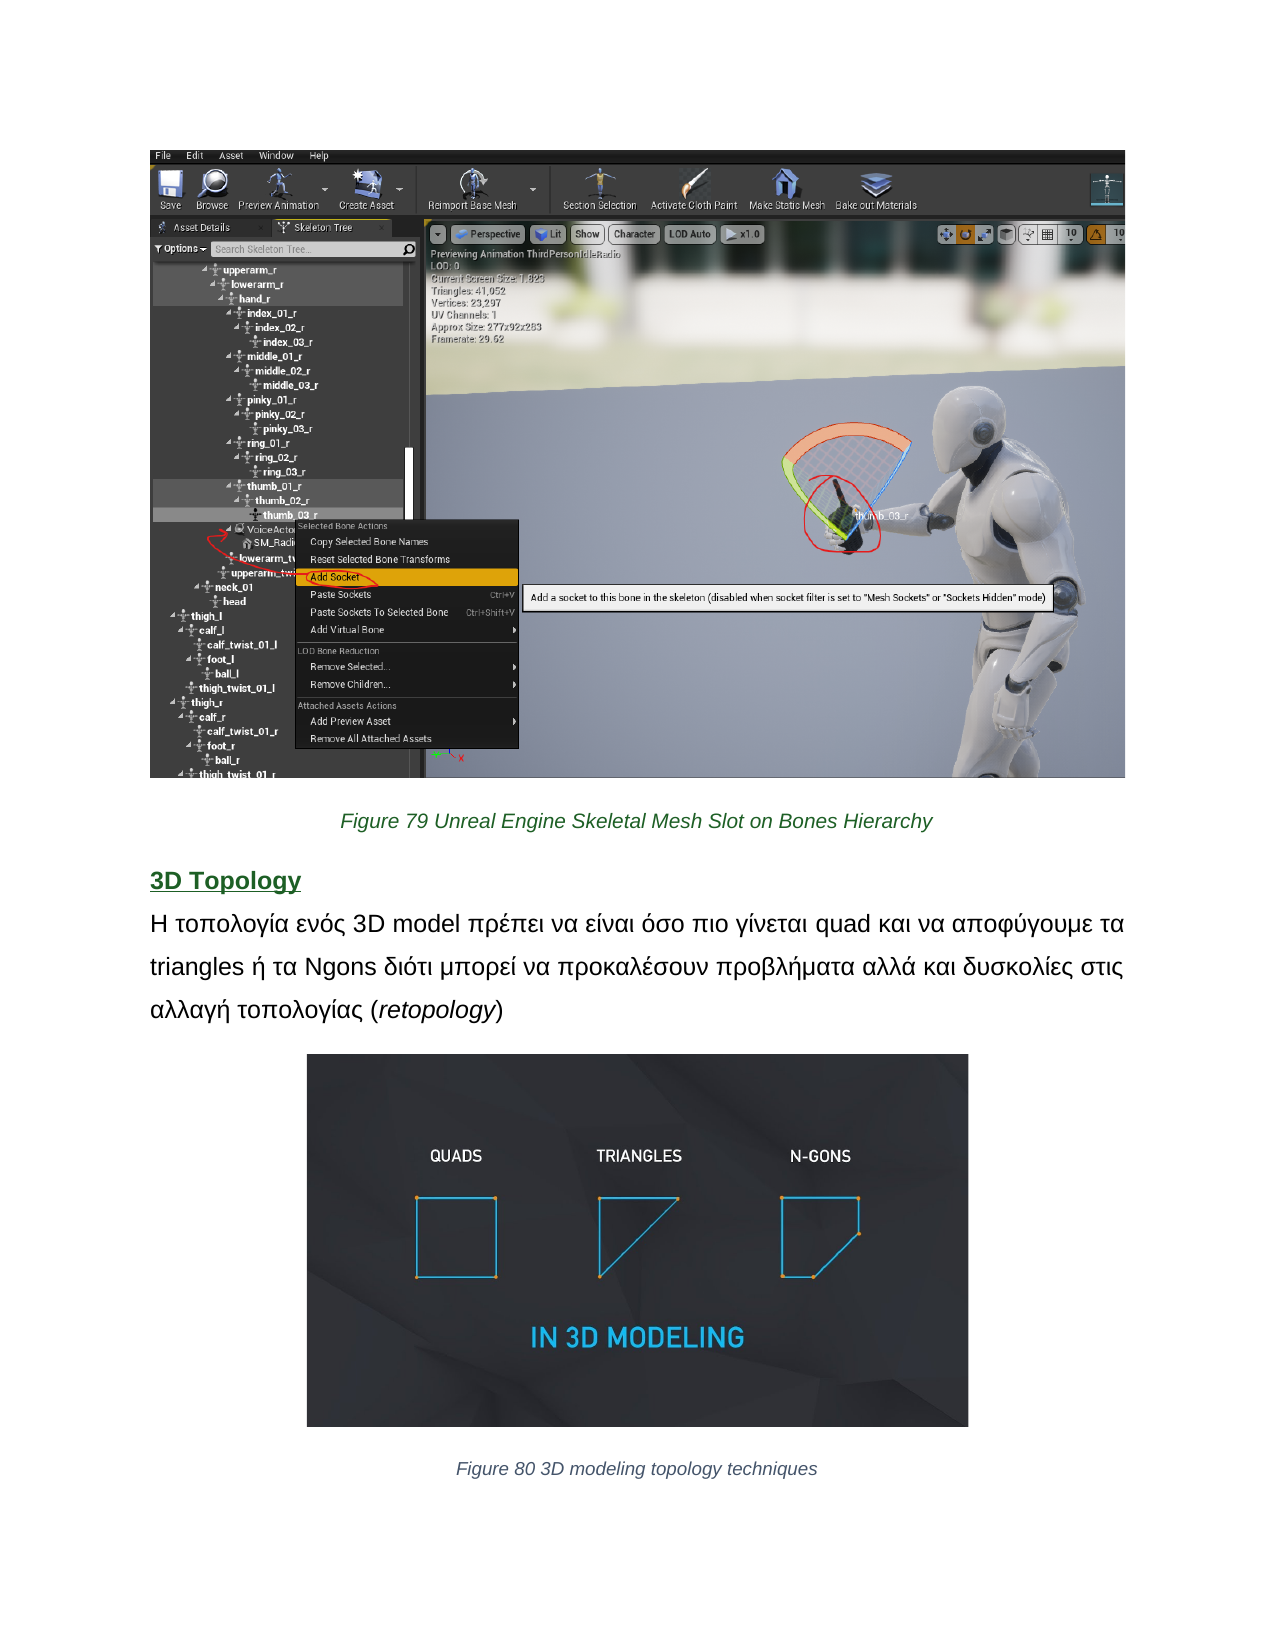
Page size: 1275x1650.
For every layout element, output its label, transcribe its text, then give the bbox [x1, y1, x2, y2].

picture [150, 150, 1125, 778]
text Η τοπολογία ενός 3D model πρέπει να είναι όσο πιο γίνεται quad και να αποφύγουμε τα triangles ή τα Ngons διότι μπορεί να προκαλέσουν προβλήματα αλλά και δυσκολίες στις αλλαγή τοπολογίας (retopology) [150, 909, 1125, 1024]
text Figure 83 Unreal Engine Skeletal Mesh Slot on Bones Hierarchy [150, 809, 1125, 833]
picture [306, 1054, 969, 1427]
subtitle 3D Topology [150, 866, 1125, 894]
text Figure 84 3D modeling topology techniques [150, 1458, 1125, 1479]
